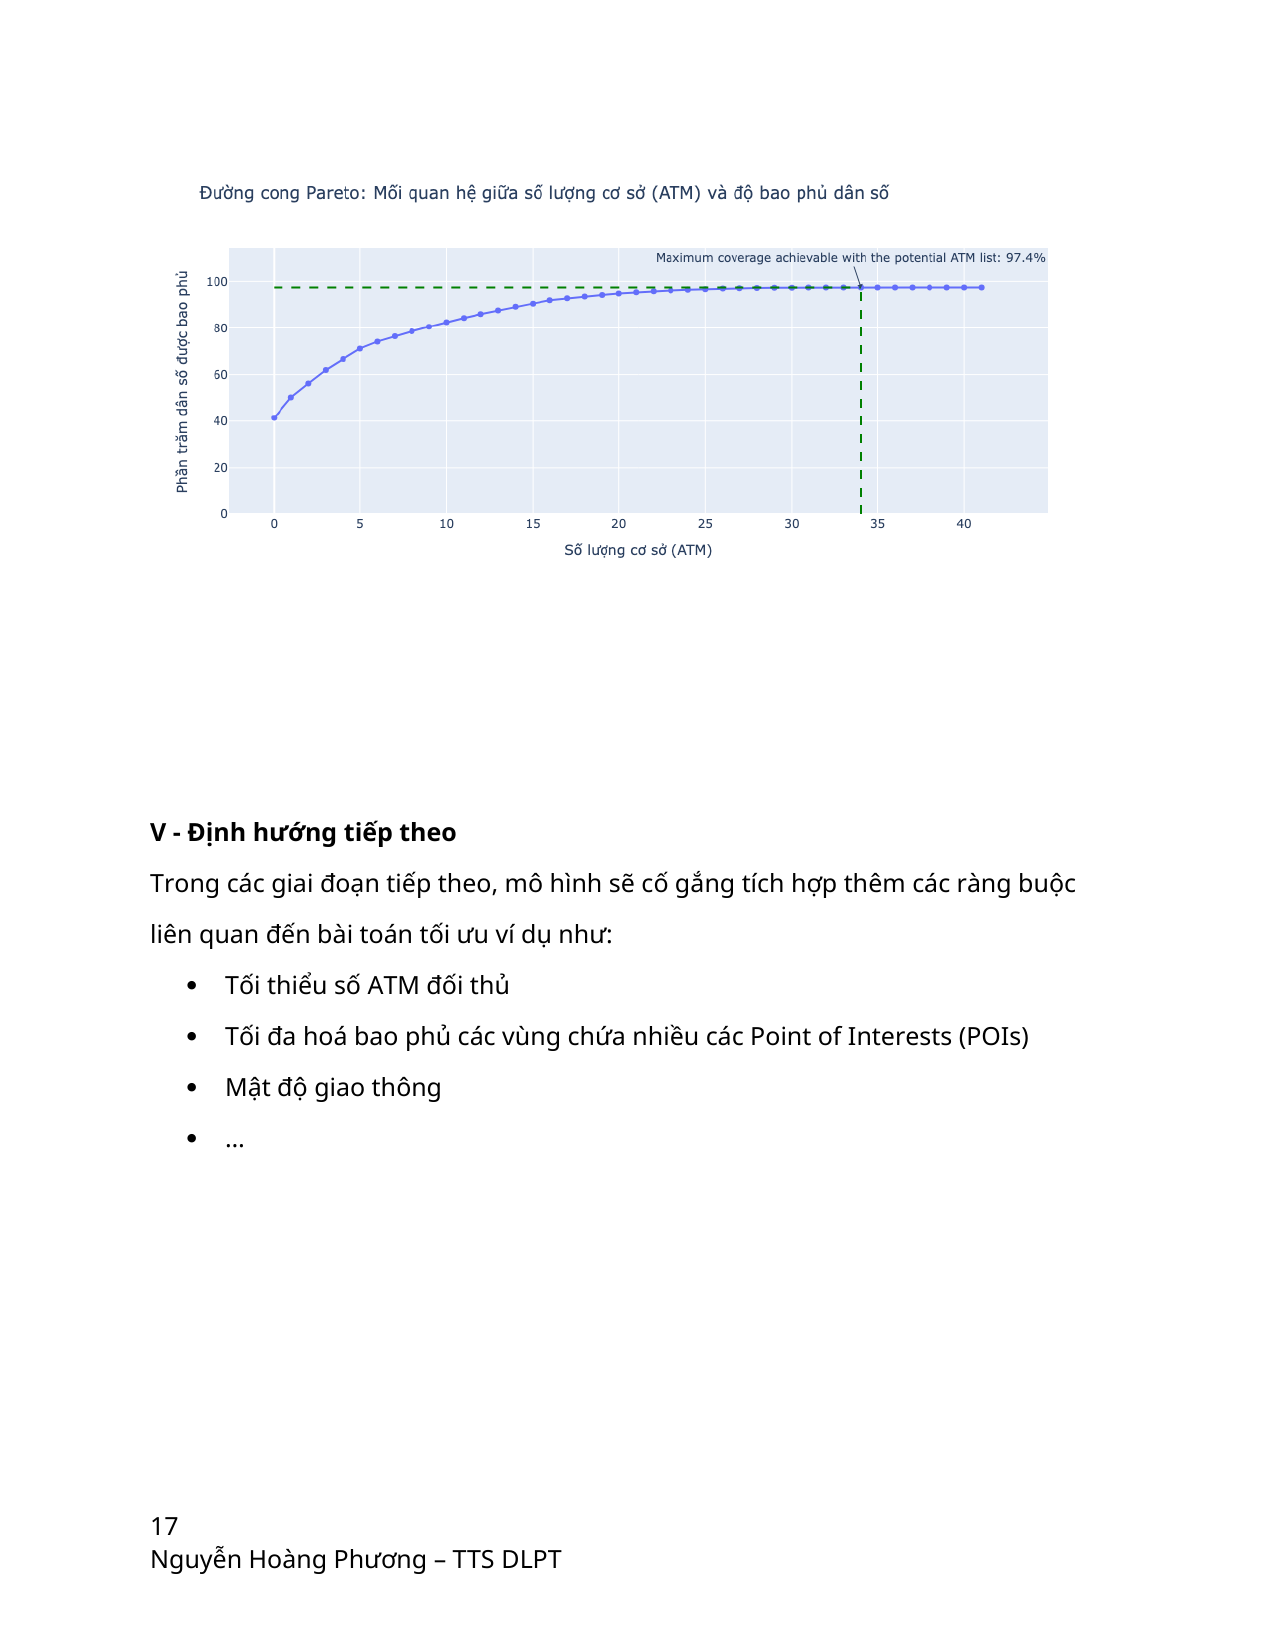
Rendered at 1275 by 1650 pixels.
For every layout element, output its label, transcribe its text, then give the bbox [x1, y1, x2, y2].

list Mật độ giao thông [187, 1069, 1125, 1104]
list Tối đa hoá bao phủ các vùng chứa nhiều các Point of Interests (POIs) [187, 1018, 1125, 1053]
list Tối thiểu số ATM đối thủ [187, 967, 1125, 1002]
text V - Định hướng tiếp theo [150, 814, 1125, 848]
text Trong các giai đoạn tiếp theo, mô hình sẽ cố gắng tích hợp thêm các ràng buộc liên quan đến bài toán tối ưu ví dụ như: [150, 865, 1125, 951]
list … [187, 1121, 1125, 1155]
picture [150, 150, 1125, 594]
